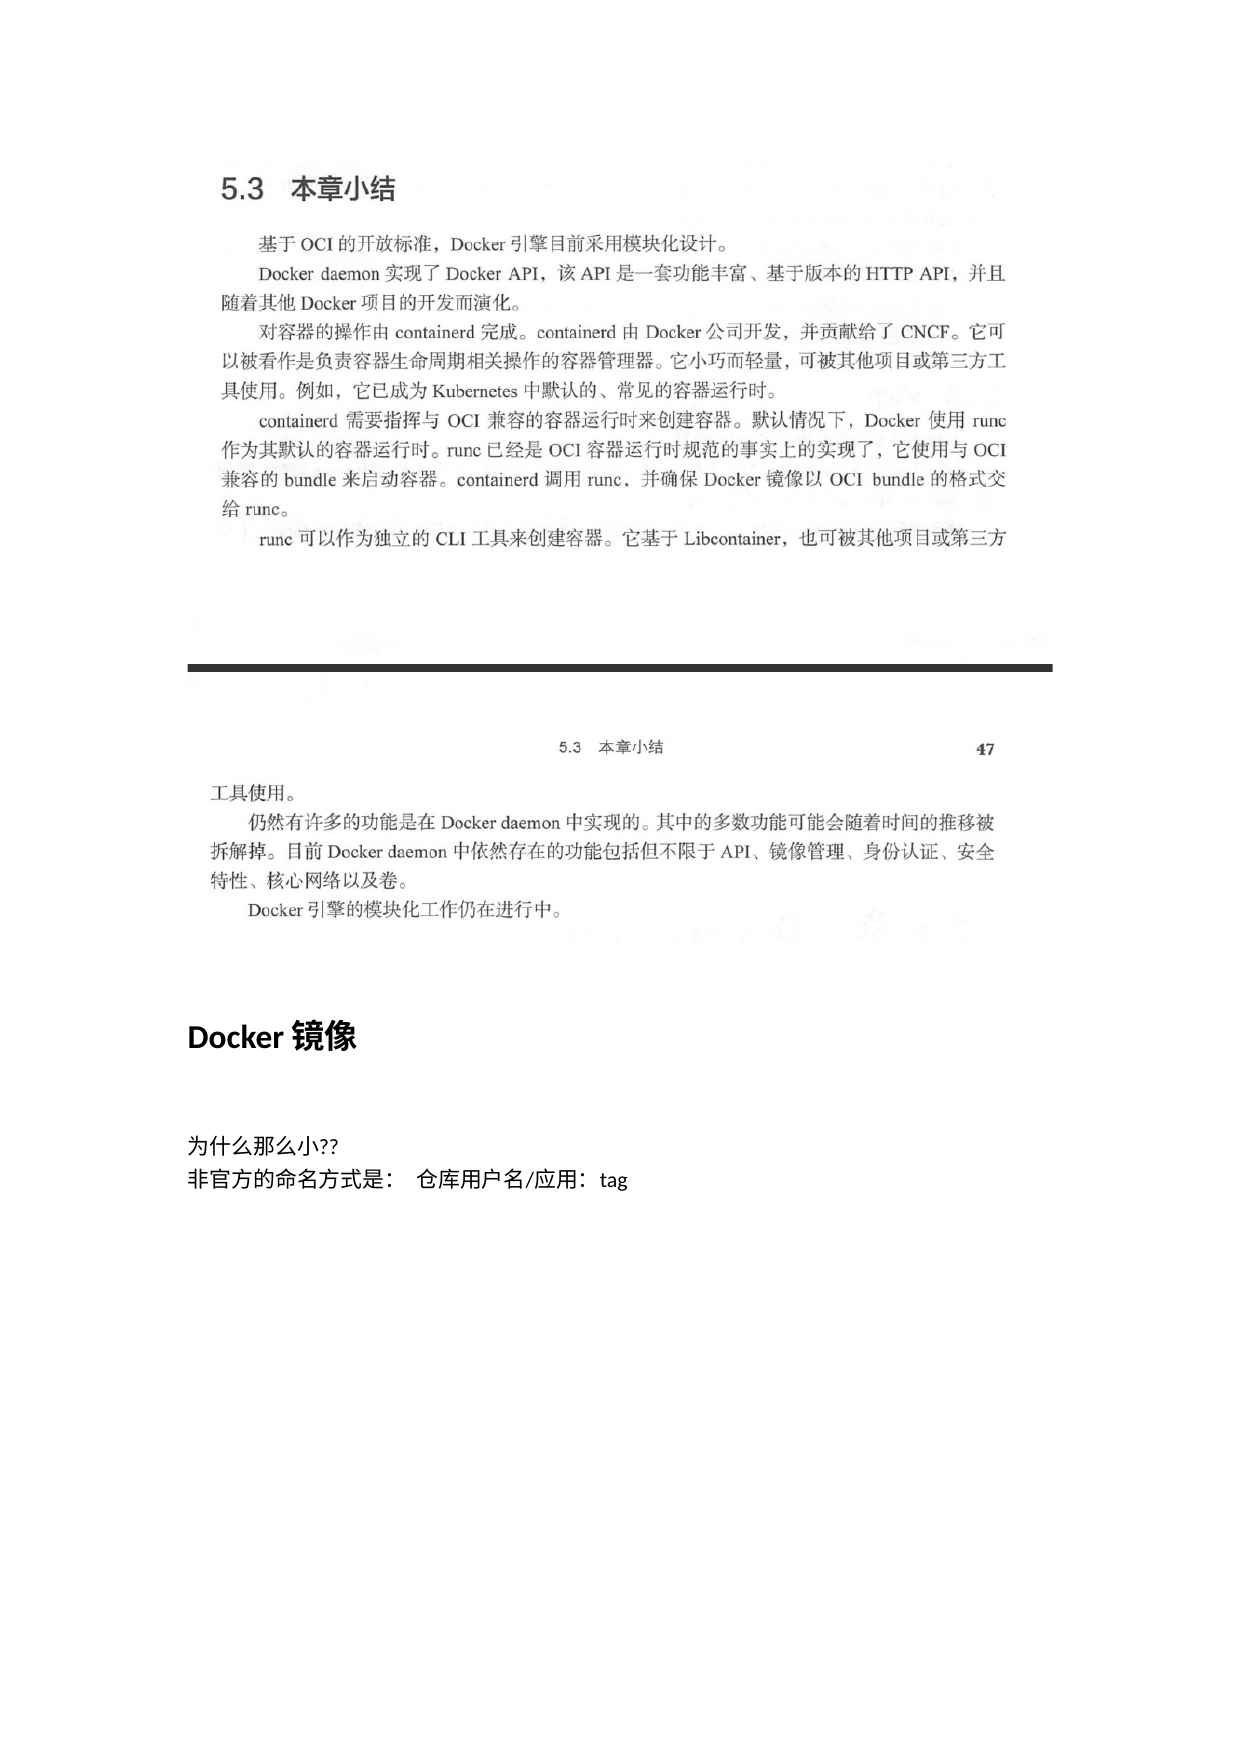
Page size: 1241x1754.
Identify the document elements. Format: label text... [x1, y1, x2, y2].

picture [187, 162, 1053, 948]
subtitle Docker镜像 [187, 1002, 1053, 1067]
text 为什么那么小?? [187, 1129, 1053, 1161]
text 非官方的命名方式是： 仓库用户名/应用：tag [187, 1161, 1053, 1194]
